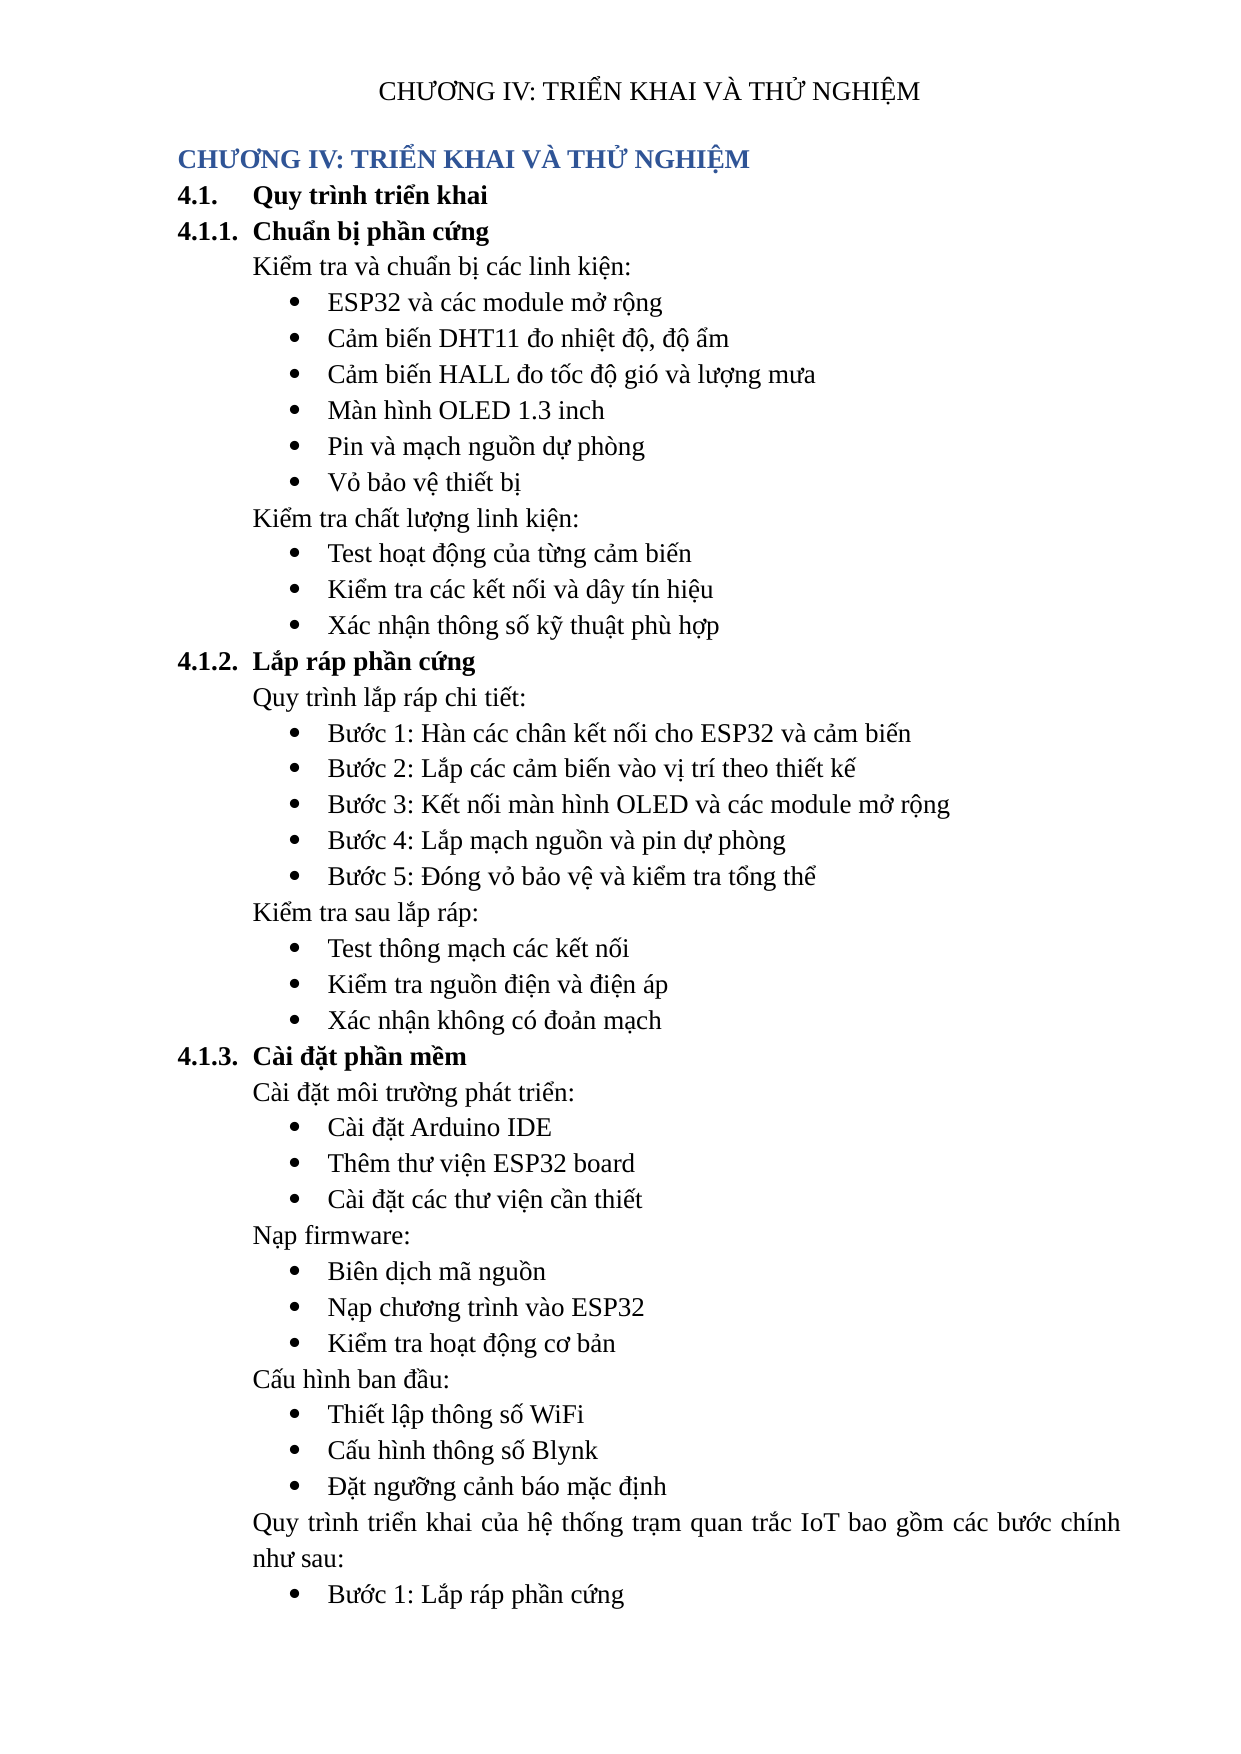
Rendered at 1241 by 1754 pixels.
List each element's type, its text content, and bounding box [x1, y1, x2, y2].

list Kiểm tra nguồn điện và điện áp [290, 968, 1122, 999]
list Kiểm tra các kết nối và dây tín hiệu [290, 573, 1122, 604]
list Cấu hình ban đầu: [252, 1363, 1122, 1394]
list Cài đặt Arduino IDE [290, 1111, 1122, 1143]
list Cấu hình thông số Blynk [290, 1434, 1122, 1466]
list Kiểm tra hoạt động cơ bản [290, 1327, 1122, 1358]
list Quy trình triển khai của hệ thống trạm quan trắc IoT bao gồm các bước chính như sau: [252, 1506, 1122, 1573]
list Test hoạt động của từng cảm biến [290, 537, 1122, 569]
list Bước 1: Lắp ráp phần cứng [290, 1578, 1122, 1609]
list Cài đặt phần mềm [177, 1040, 1122, 1071]
list Test thông mạch các kết nối [290, 932, 1122, 963]
list Quy trình triển khai [177, 179, 1122, 210]
list Vỏ bảo vệ thiết bị [290, 466, 1122, 497]
list Đặt ngưỡng cảnh báo mặc định [290, 1470, 1122, 1502]
list Cài đặt các thư viện cần thiết [290, 1183, 1122, 1214]
list Chuẩn bị phần cứng [177, 214, 1122, 246]
list ESP32 và các module mở rộng [290, 286, 1122, 317]
subtitle CHƯƠNG IV: TRIỂN KHAI VÀ THỬ NGHIỆM [177, 143, 1122, 174]
list Pin và mạch nguồn dự phòng [290, 430, 1122, 461]
list Bước 3: Kết nối màn hình OLED và các module mở rộng [290, 788, 1122, 820]
list Quy trình lắp ráp chi tiết: [252, 681, 1122, 712]
list Cài đặt môi trường phát triển: [252, 1076, 1122, 1107]
list Thiết lập thông số WiFi [290, 1398, 1122, 1430]
list Bước 5: Đóng vỏ bảo vệ và kiểm tra tổng thể [290, 860, 1122, 892]
list Nạp chương trình vào ESP32 [290, 1291, 1122, 1322]
list Xác nhận thông số kỹ thuật phù hợp [290, 609, 1122, 641]
list Xác nhận không có đoản mạch [290, 1004, 1122, 1035]
list Bước 1: Hàn các chân kết nối cho ESP32 và cảm biến [290, 717, 1122, 748]
list Màn hình OLED 1.3 inch [290, 394, 1122, 425]
list Lắp ráp phần cứng [177, 645, 1122, 676]
list Kiểm tra chất lượng linh kiện: [252, 502, 1122, 533]
list Kiểm tra sau lắp ráp: [252, 896, 1122, 927]
list Cảm biến HALL đo tốc độ gió và lượng mưa [290, 358, 1122, 389]
list Kiểm tra và chuẩn bị các linh kiện: [252, 250, 1122, 281]
list Cảm biến DHT11 đo nhiệt độ, độ ẩm [290, 322, 1122, 353]
list Thêm thư viện ESP32 board [290, 1147, 1122, 1178]
list Bước 2: Lắp các cảm biến vào vị trí theo thiết kế [290, 753, 1122, 784]
list Biên dịch mã nguồn [290, 1255, 1122, 1286]
list Nạp firmware: [252, 1219, 1122, 1250]
list Bước 4: Lắp mạch nguồn và pin dự phòng [290, 824, 1122, 856]
